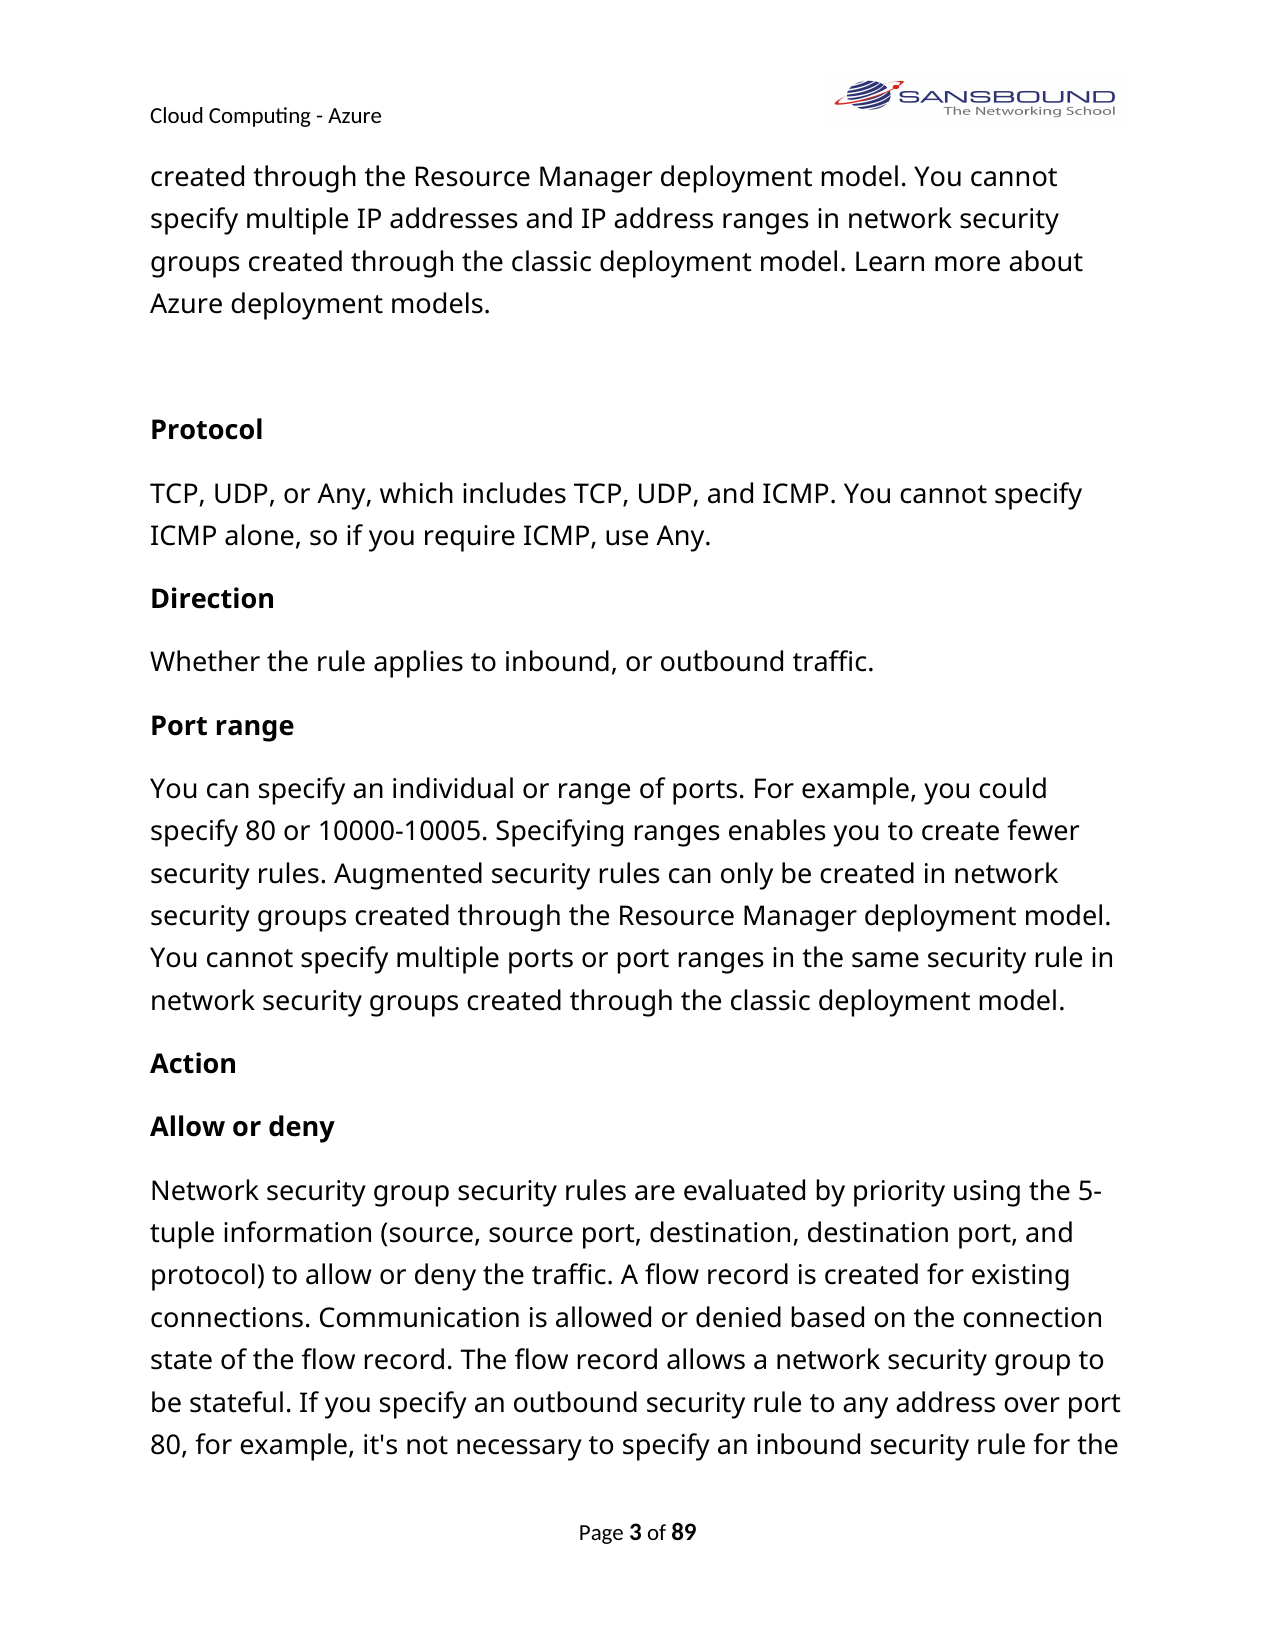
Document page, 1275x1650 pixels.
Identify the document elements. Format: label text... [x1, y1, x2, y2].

text Port range [150, 706, 1125, 743]
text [150, 157, 1125, 321]
text TCP, UDP, or Any, which includes TCP, UDP, and ICMP. You cannot specify ICMP alone, so if you require ICMP, use Any. [150, 474, 1125, 553]
text Action [150, 1044, 1125, 1081]
picture [823, 75, 1125, 124]
text Whether the rule applies to inbound, or outbound traffic. [150, 643, 1125, 680]
text Protocol [150, 411, 1125, 448]
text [150, 1171, 1125, 1462]
text Direction [150, 580, 1125, 617]
text Allow or deny [150, 1108, 1125, 1145]
text You can specify an individual or range of ports. For example, you could specify 80 or 10000-10005. Specifying ranges enables you to create fewer security rules. Augmented security rules can only be created in network security groups created through the Resource Manager deployment model. You cannot specify multiple ports or port ranges in the same security rule in network security groups created through the classic deployment model. [150, 769, 1125, 1018]
